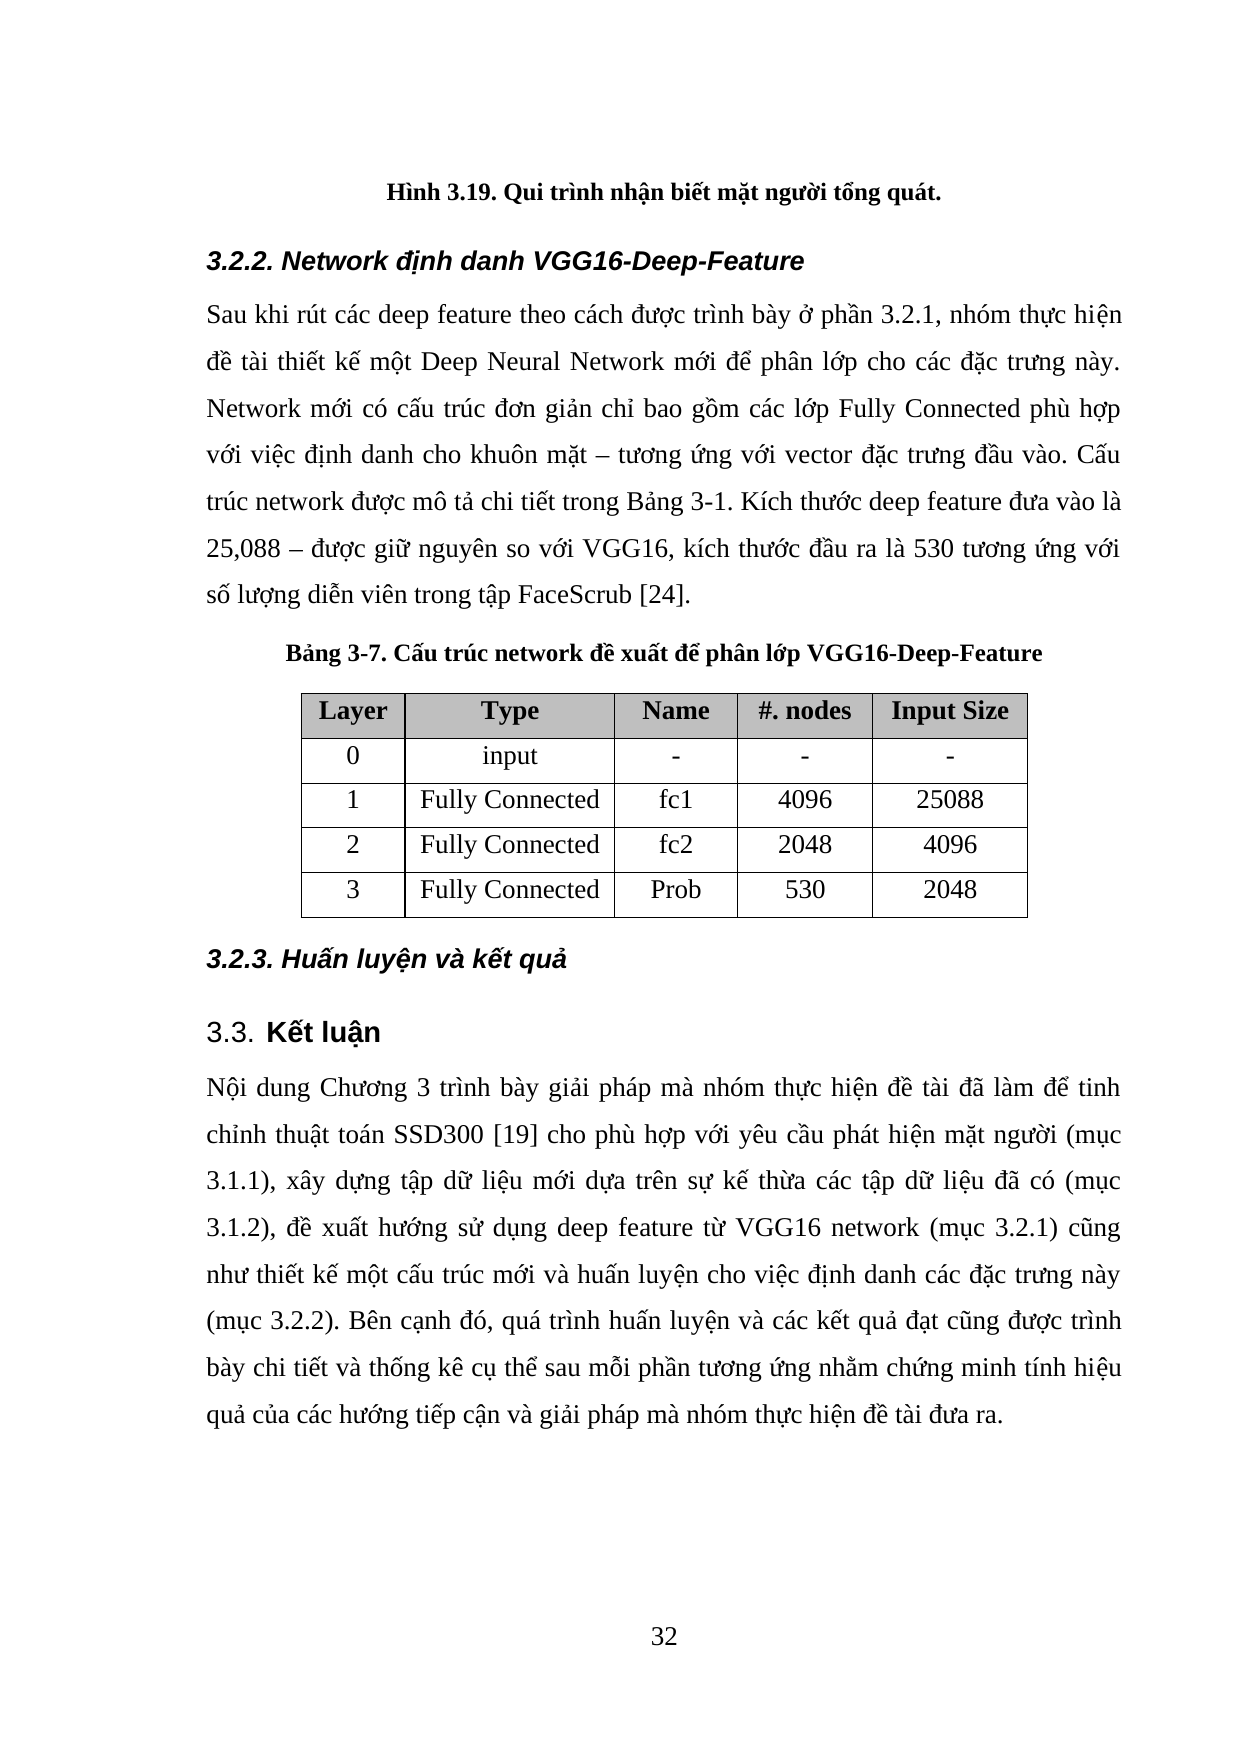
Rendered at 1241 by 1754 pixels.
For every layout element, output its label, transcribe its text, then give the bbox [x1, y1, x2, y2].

table_cell 530 [738, 873, 872, 917]
table_cell fc1 [615, 784, 737, 827]
table_cell input [406, 739, 614, 783]
table_cell Fully Connected [406, 784, 614, 827]
table_cell - [615, 739, 737, 783]
table_cell 25088 [873, 784, 1027, 827]
table_cell Fully Connected [406, 873, 614, 917]
subtitle Network định danh VGG16-Deep-Feature [206, 245, 1122, 277]
subtitle Huấn luyện và kết quả [206, 943, 1122, 974]
table_cell Fully Connected [406, 828, 614, 872]
table_header Input Size [873, 694, 1027, 738]
table_cell 0 [302, 739, 404, 783]
table_cell fc2 [615, 828, 737, 872]
subtitle Kết luận [206, 1014, 1122, 1048]
table_header Type [406, 694, 614, 738]
table_cell 3 [302, 873, 404, 917]
table_header Layer [302, 694, 404, 738]
table_cell - [873, 739, 1027, 783]
table_cell 4096 [873, 828, 1027, 872]
table_cell 1 [302, 784, 404, 827]
table_cell Prob [615, 873, 737, 917]
table_cell 2 [302, 828, 404, 872]
table_cell 4096 [738, 784, 872, 827]
table_header Name [615, 694, 737, 738]
table_cell 2048 [873, 873, 1027, 917]
text Nội dung Chương 3 trình bày giải pháp mà nhóm thực hiện đề tài đã làm để tinh chỉnh thuật toán SSD300 cho phù hợp với yêu cầu phát hiện mặt người (mục 3.1.1), xây dựng tập dữ liệu mới dựa trên sự kế thừa các tập dữ liệu đã có (mục 3.1.2), đề xuất hướng sử dụng deep feature từ VGG16 network (mục 3.2.1) cũng như thiết kế một cấu trúc mới và huấn luyện cho việc định danh các đặc trưng này (mục 3.2.2). Bên cạnh đó, quá trình huấn luyện và các kết quả đạt cũng được trình bày chi tiết và thống kê cụ thể sau mỗi phần tương ứng nhằm chứng minh tính hiệu quả của các hướng tiếp cận và giải pháp mà nhóm thực hiện đề tài đưa ra. [206, 1071, 1122, 1429]
table_cell 2048 [738, 828, 872, 872]
table_header #. nodes [738, 694, 872, 738]
table_cell - [738, 739, 872, 783]
text Sau khi rút các deep feature theo cách được trình bày ở phần 3.2.1, nhóm thực hiện đề tài thiết kế một Deep Neural Network mới để phân lớp cho các đặc trưng này. Network mới có cấu trúc đơn giản chỉ bao gồm các lớp Fully Connected phù hợp với việc định danh cho khuôn mặt – tương ứng với vector đặc trưng đầu vào. Cấu trúc network được mô tả chi tiết trong Bảng 3-1. Kích thước deep feature đưa vào là 25,088 – được giữ nguyên so với VGG16, kích thước đầu ra là 530 tương ứng với số lượng diễn viên trong tập FaceScrub . [206, 298, 1122, 609]
